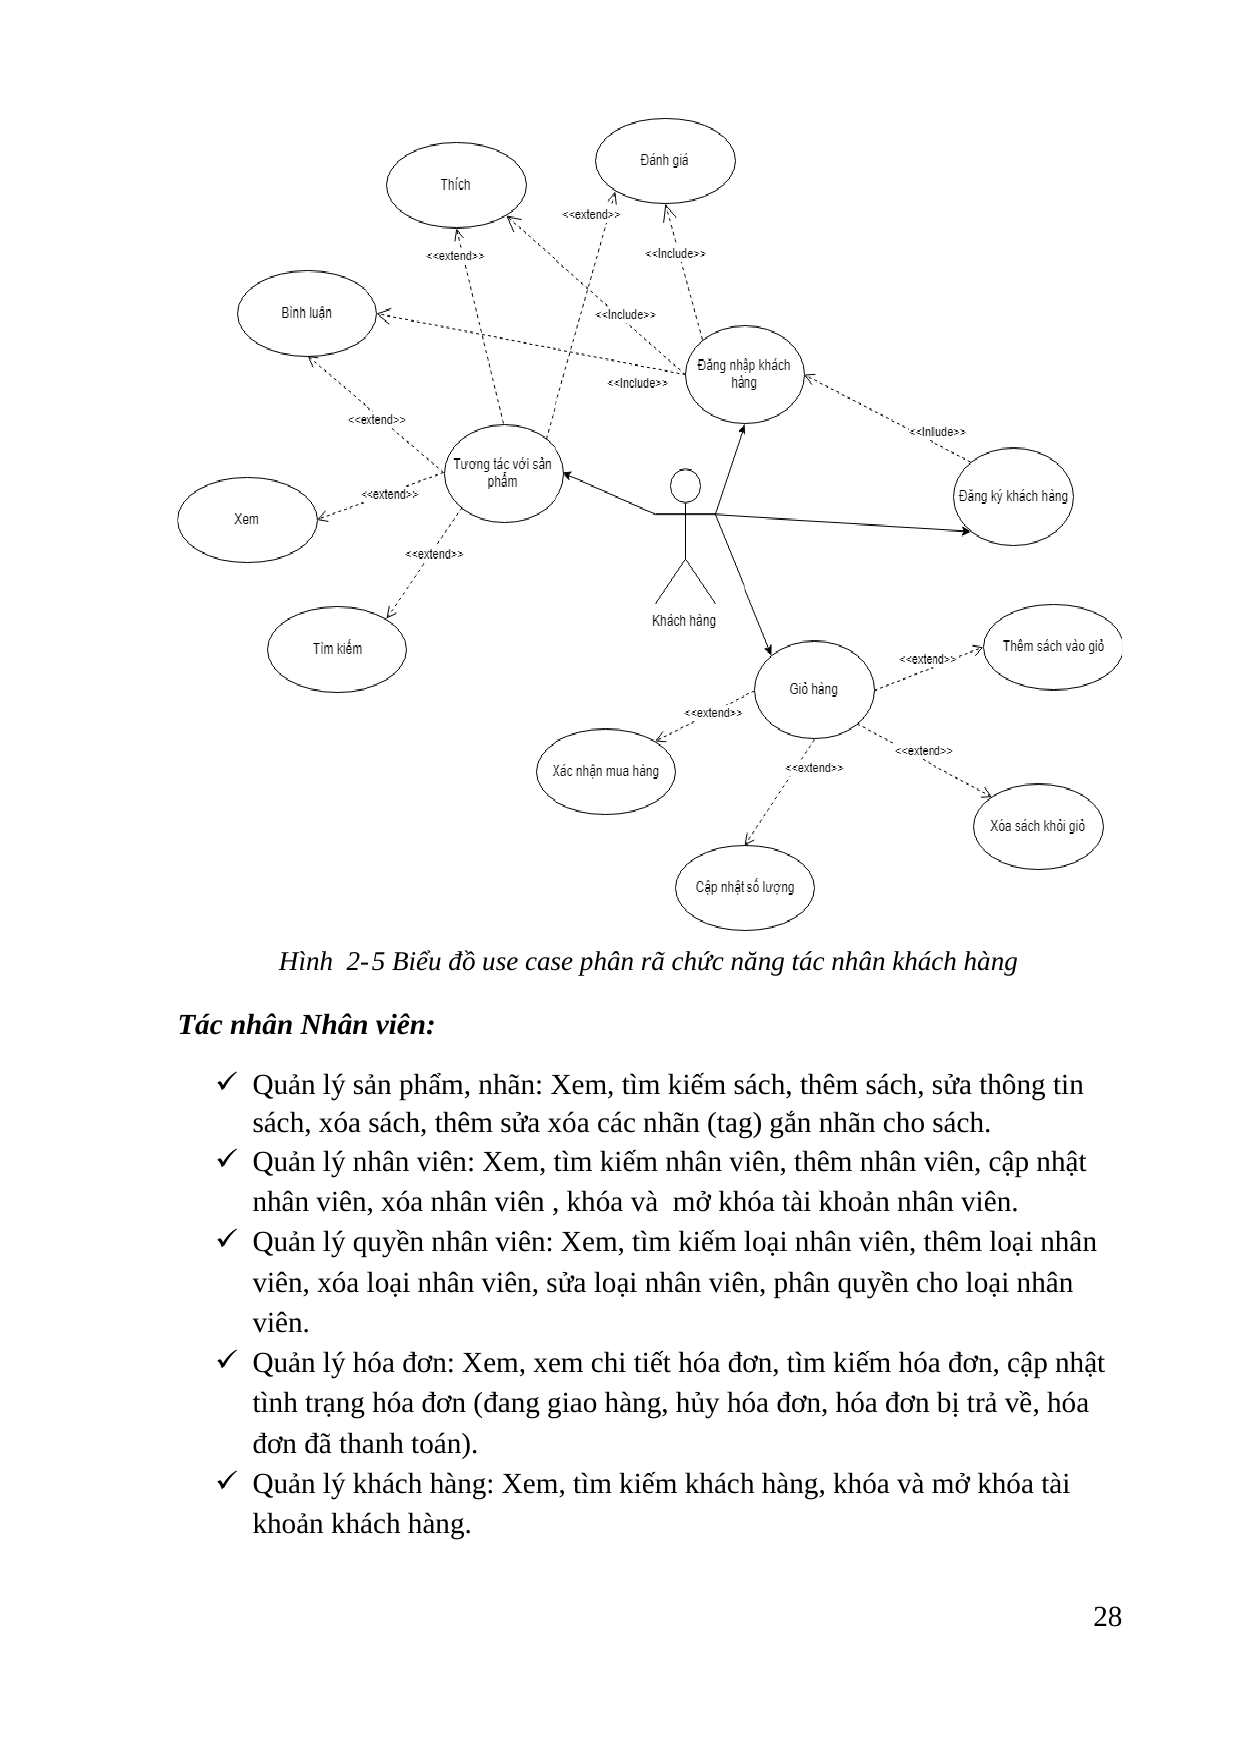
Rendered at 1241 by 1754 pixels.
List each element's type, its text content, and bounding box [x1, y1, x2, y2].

list Quản lý sản phẩm, nhãn: Xem, tìm kiếm sách, thêm sách, sửa thông tin sách, xóa sách, thêm sửa xóa các nhãn (tag) gắn nhãn cho sách. [215, 1067, 1122, 1139]
list Quản lý hóa đơn: Xem, xem chi tiết hóa đơn, tìm kiếm hóa đơn, cập nhật tình trạng hóa đơn (đang giao hàng, hủy hóa đơn, hóa đơn bị trả về, hóa đơn đã thanh toán). [215, 1345, 1122, 1459]
picture [177, 118, 1123, 933]
list Quản lý quyền nhân viên: Xem, tìm kiếm loại nhân viên, thêm loại nhân viên, xóa loại nhân viên, sửa loại nhân viên, phân quyền cho loại nhân viên. [215, 1224, 1122, 1338]
text Hình - Biểu đồ use case phân rã chức năng tác nhân khách hàng [177, 945, 1122, 976]
list Quản lý khách hàng: Xem, tìm kiếm khách hàng, khóa và mở khóa tài khoản khách hàng. [215, 1466, 1122, 1540]
text Tác nhân Nhân viên: [177, 1007, 1122, 1041]
list Quản lý nhân viên: Xem, tìm kiếm nhân viên, thêm nhân viên, cập nhật nhân viên, xóa nhân viên , khóa và mở khóa tài khoản nhân viên. [215, 1144, 1122, 1218]
